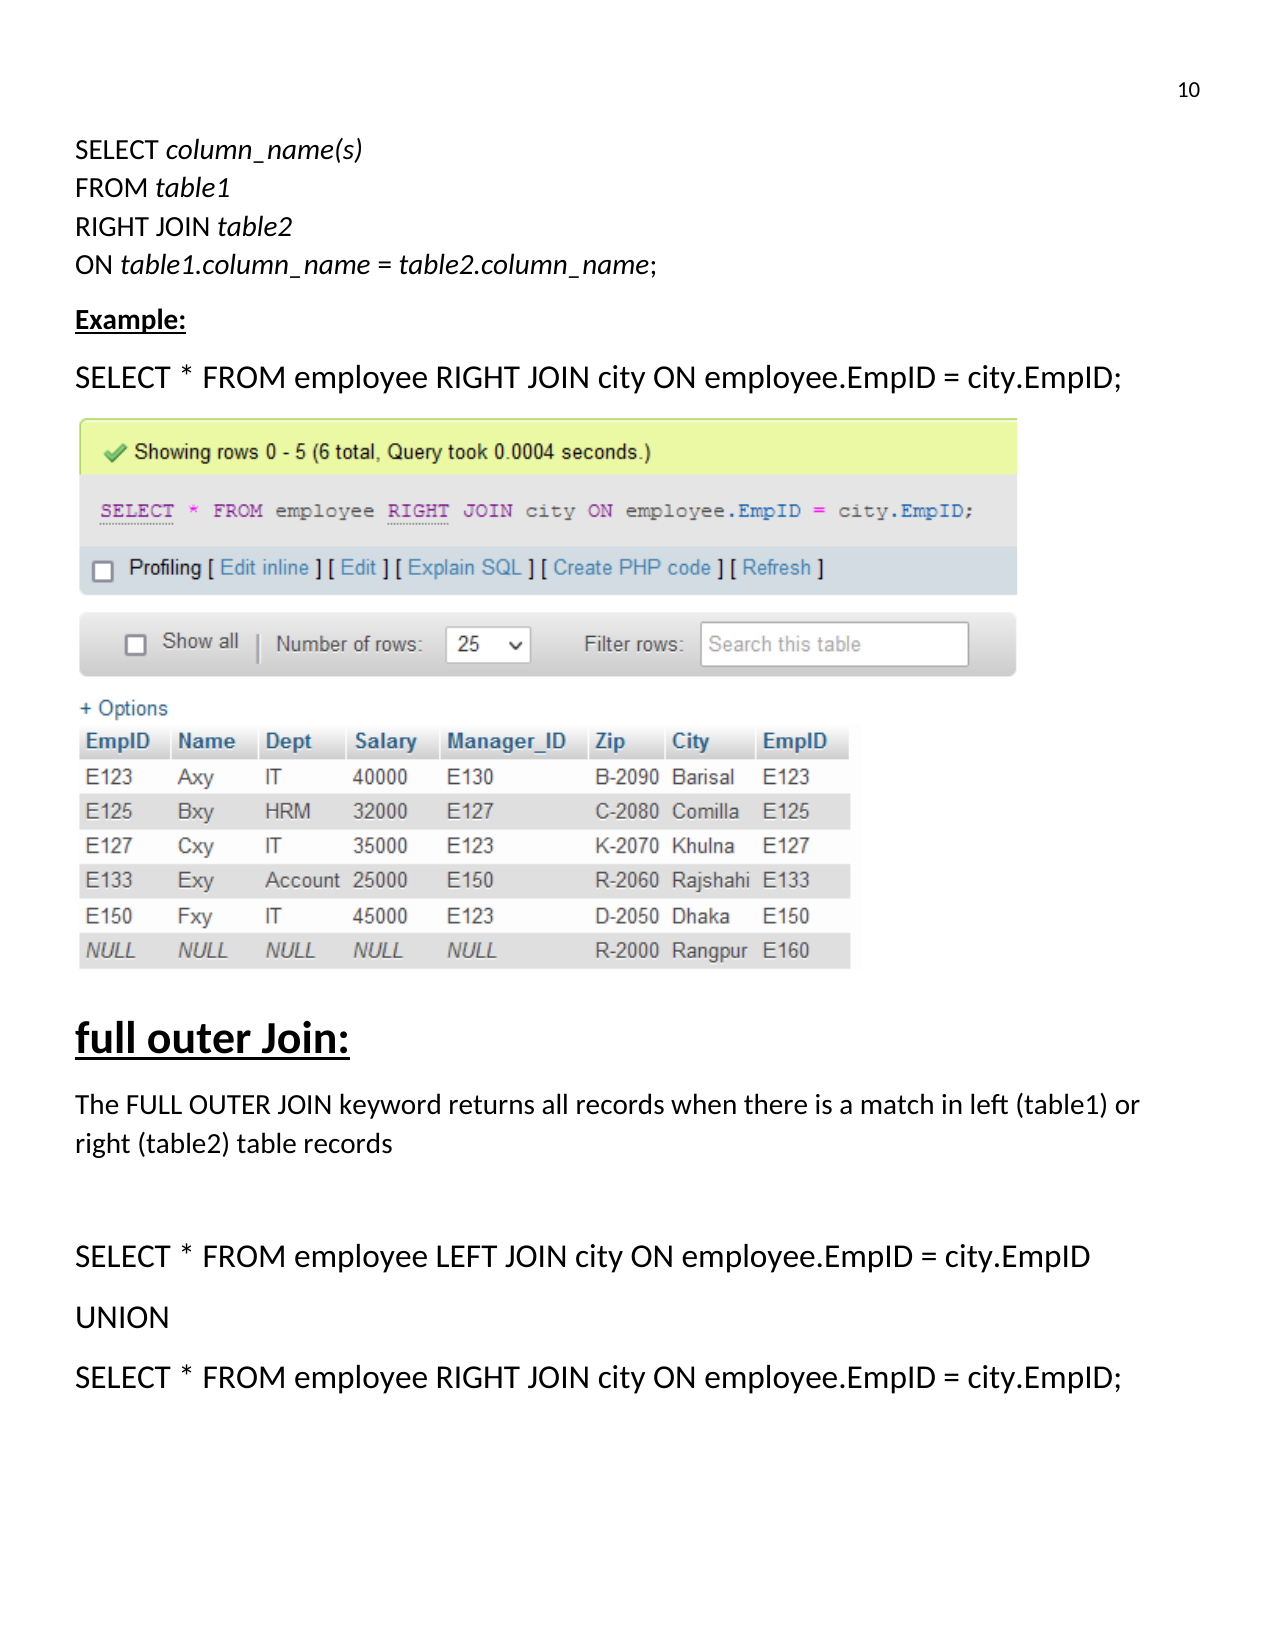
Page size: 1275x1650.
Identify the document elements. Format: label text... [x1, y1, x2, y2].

text Example: [75, 301, 1200, 337]
text The FULL OUTER JOIN keyword returns all records when there is a match in left (table1) or right (table2) table records [75, 1086, 1200, 1161]
text SELECT * FROM employee LEFT JOIN city ON employee.EmpID = city.EmpID [75, 1235, 1200, 1276]
text SELECT * FROM employee RIGHT JOIN city ON employee.EmpID = city.EmpID; [75, 357, 1200, 397]
text full outer Join: [75, 1009, 1200, 1065]
text UNION [75, 1296, 1200, 1336]
picture [75, 417, 1018, 991]
text SELECT column_name(s) FROM table1 RIGHT JOIN table2 ON table1.column_name = table2.column_name; [75, 131, 1200, 282]
text SELECT * FROM employee RIGHT JOIN city ON employee.EmpID = city.EmpID; [75, 1356, 1200, 1397]
